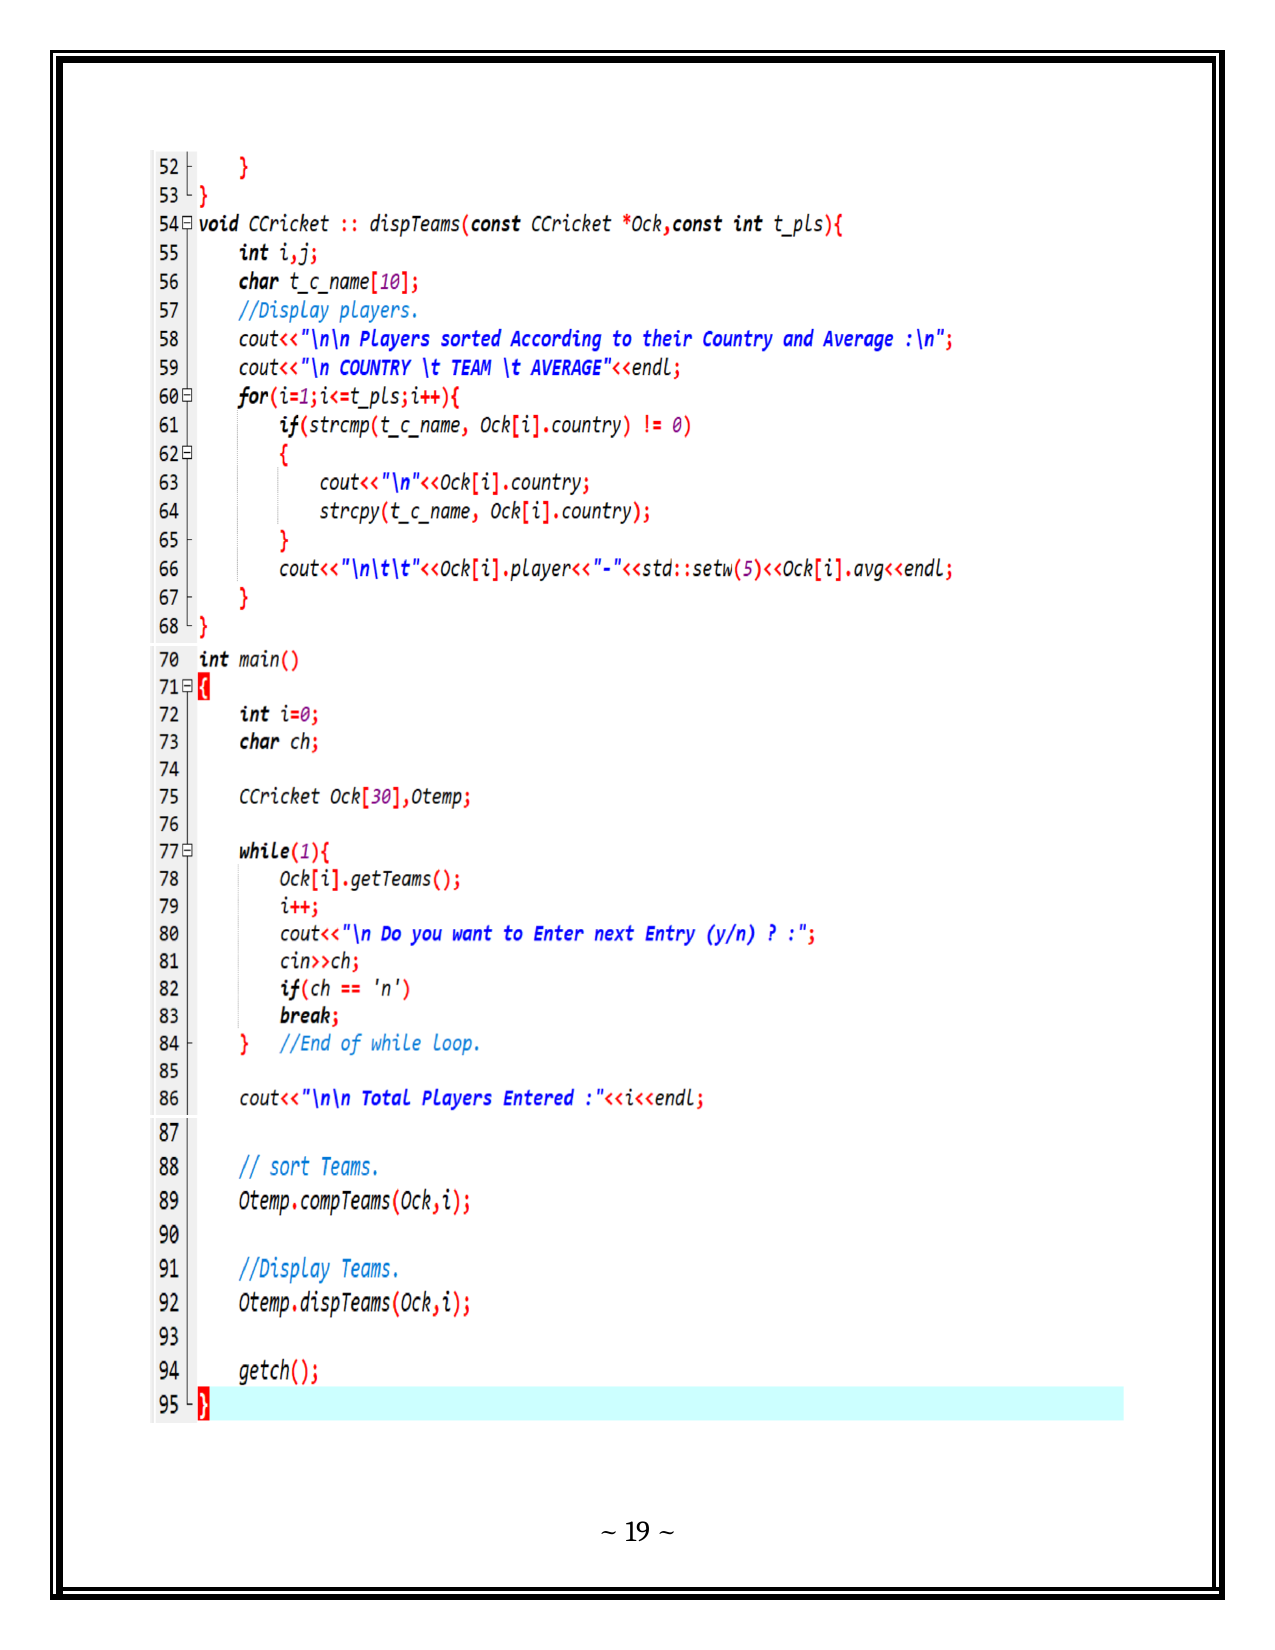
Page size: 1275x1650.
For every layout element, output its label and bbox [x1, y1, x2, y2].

picture [150, 1118, 1124, 1423]
picture [150, 646, 1125, 1115]
picture [150, 150, 1124, 643]
